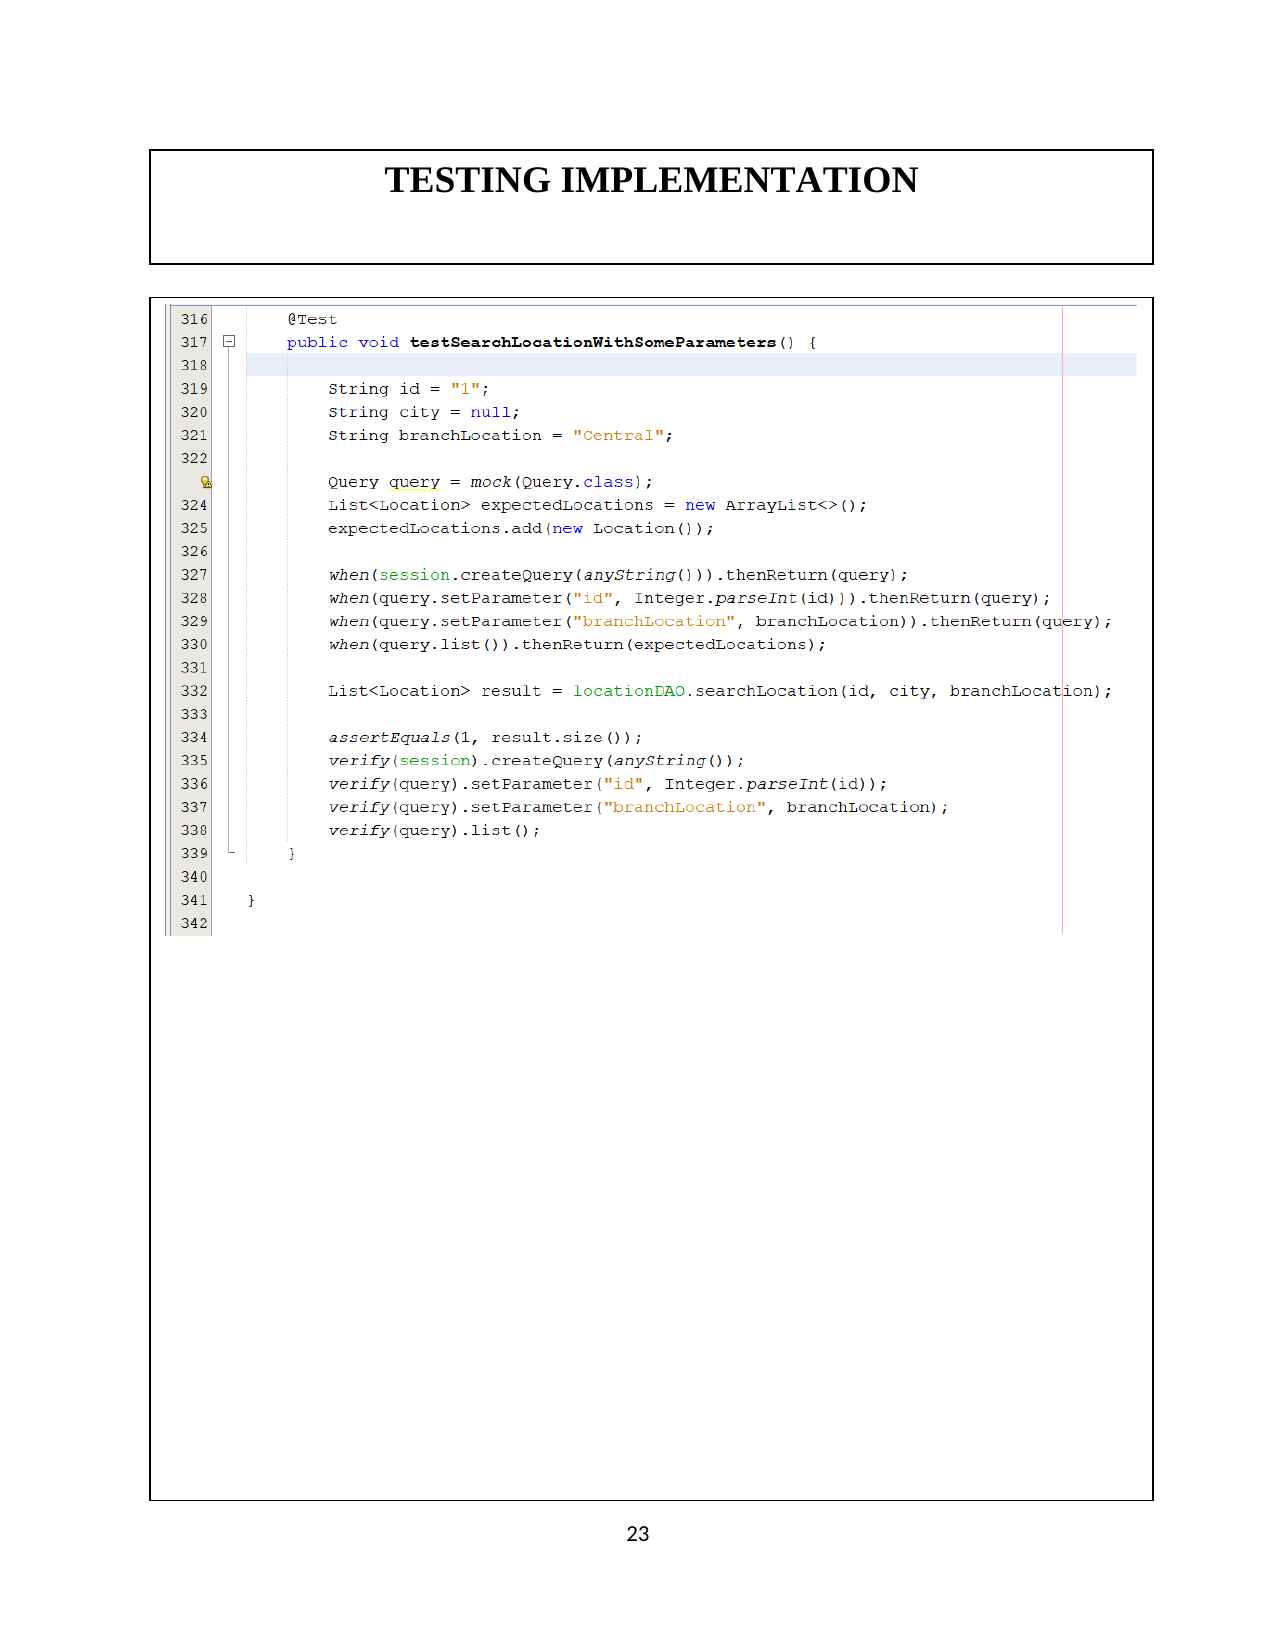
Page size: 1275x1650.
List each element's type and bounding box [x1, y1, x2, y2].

picture [165, 304, 1137, 936]
